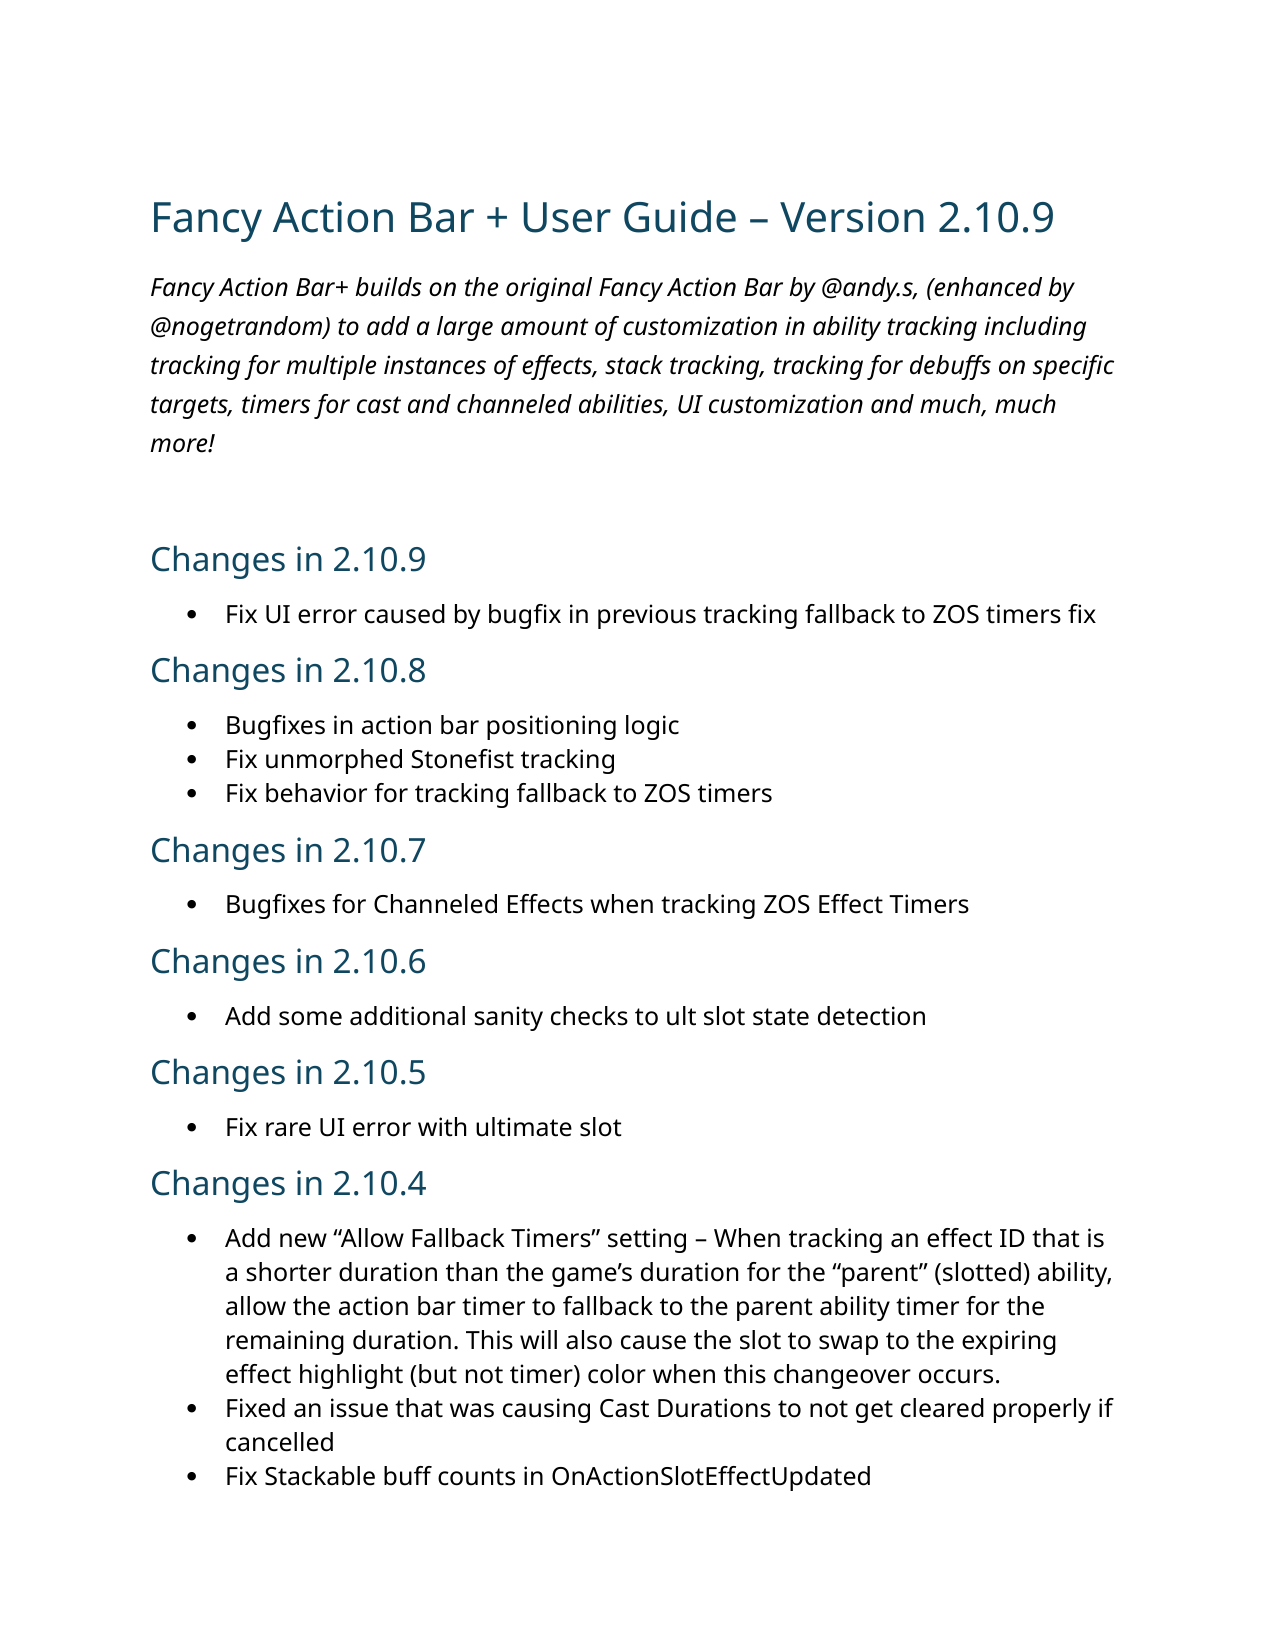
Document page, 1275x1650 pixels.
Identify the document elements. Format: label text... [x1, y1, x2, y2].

subtitle Changes in 2.10.9 [150, 536, 1125, 581]
list Add some additional sanity checks to ult slot state detection [187, 998, 1125, 1032]
subtitle Fancy Action Bar+ builds on the original Fancy Action Bar by @andy.s, (enhanced by @nogetrandom) to add a large amount of customization in ability tracking including tracking for multiple instances of effects, stack tracking, tracking for debuffs on specific targets, timers for cast and channeled abilities, UI customization and much, much more! [150, 269, 1125, 512]
list Fix behavior for tracking fallback to ZOS timers [187, 776, 1125, 810]
subtitle Changes in 2.10.7 [150, 826, 1125, 872]
list Bugfixes for Channeled Effects when tracking ZOS Effect Timers [187, 887, 1125, 921]
subtitle Fancy Action Bar + User Guide – Version 2.10.9 [150, 187, 1125, 244]
list Fixed an issue that was causing Cast Durations to not get cleared properly if cancelled [187, 1391, 1125, 1459]
list Add new “Allow Fallback Timers” setting – When tracking an effect ID that is a shorter duration than the game’s duration for the “parent” (slotted) ability, allow the action bar timer to fallback to the parent ability timer for the remaining duration. This will also cause the slot to swap to the expiring effect highlight (but not timer) color when this changeover occurs. [187, 1221, 1125, 1391]
subtitle Changes in 2.10.8 [150, 647, 1125, 692]
list Fix Stackable buff counts in OnActionSlotEffectUpdated [187, 1459, 1125, 1493]
list Bugfixes in action bar positioning logic [187, 707, 1125, 742]
list Fix rare UI error with ultimate slot [187, 1109, 1125, 1143]
subtitle Changes in 2.10.6 [150, 938, 1125, 983]
subtitle Changes in 2.10.5 [150, 1049, 1125, 1094]
list Fix UI error caused by bugfix in previous tracking fallback to ZOS timers fix [187, 596, 1125, 630]
list Fix unmorphed Stonefist tracking [187, 742, 1125, 776]
subtitle Changes in 2.10.4 [150, 1160, 1125, 1206]
